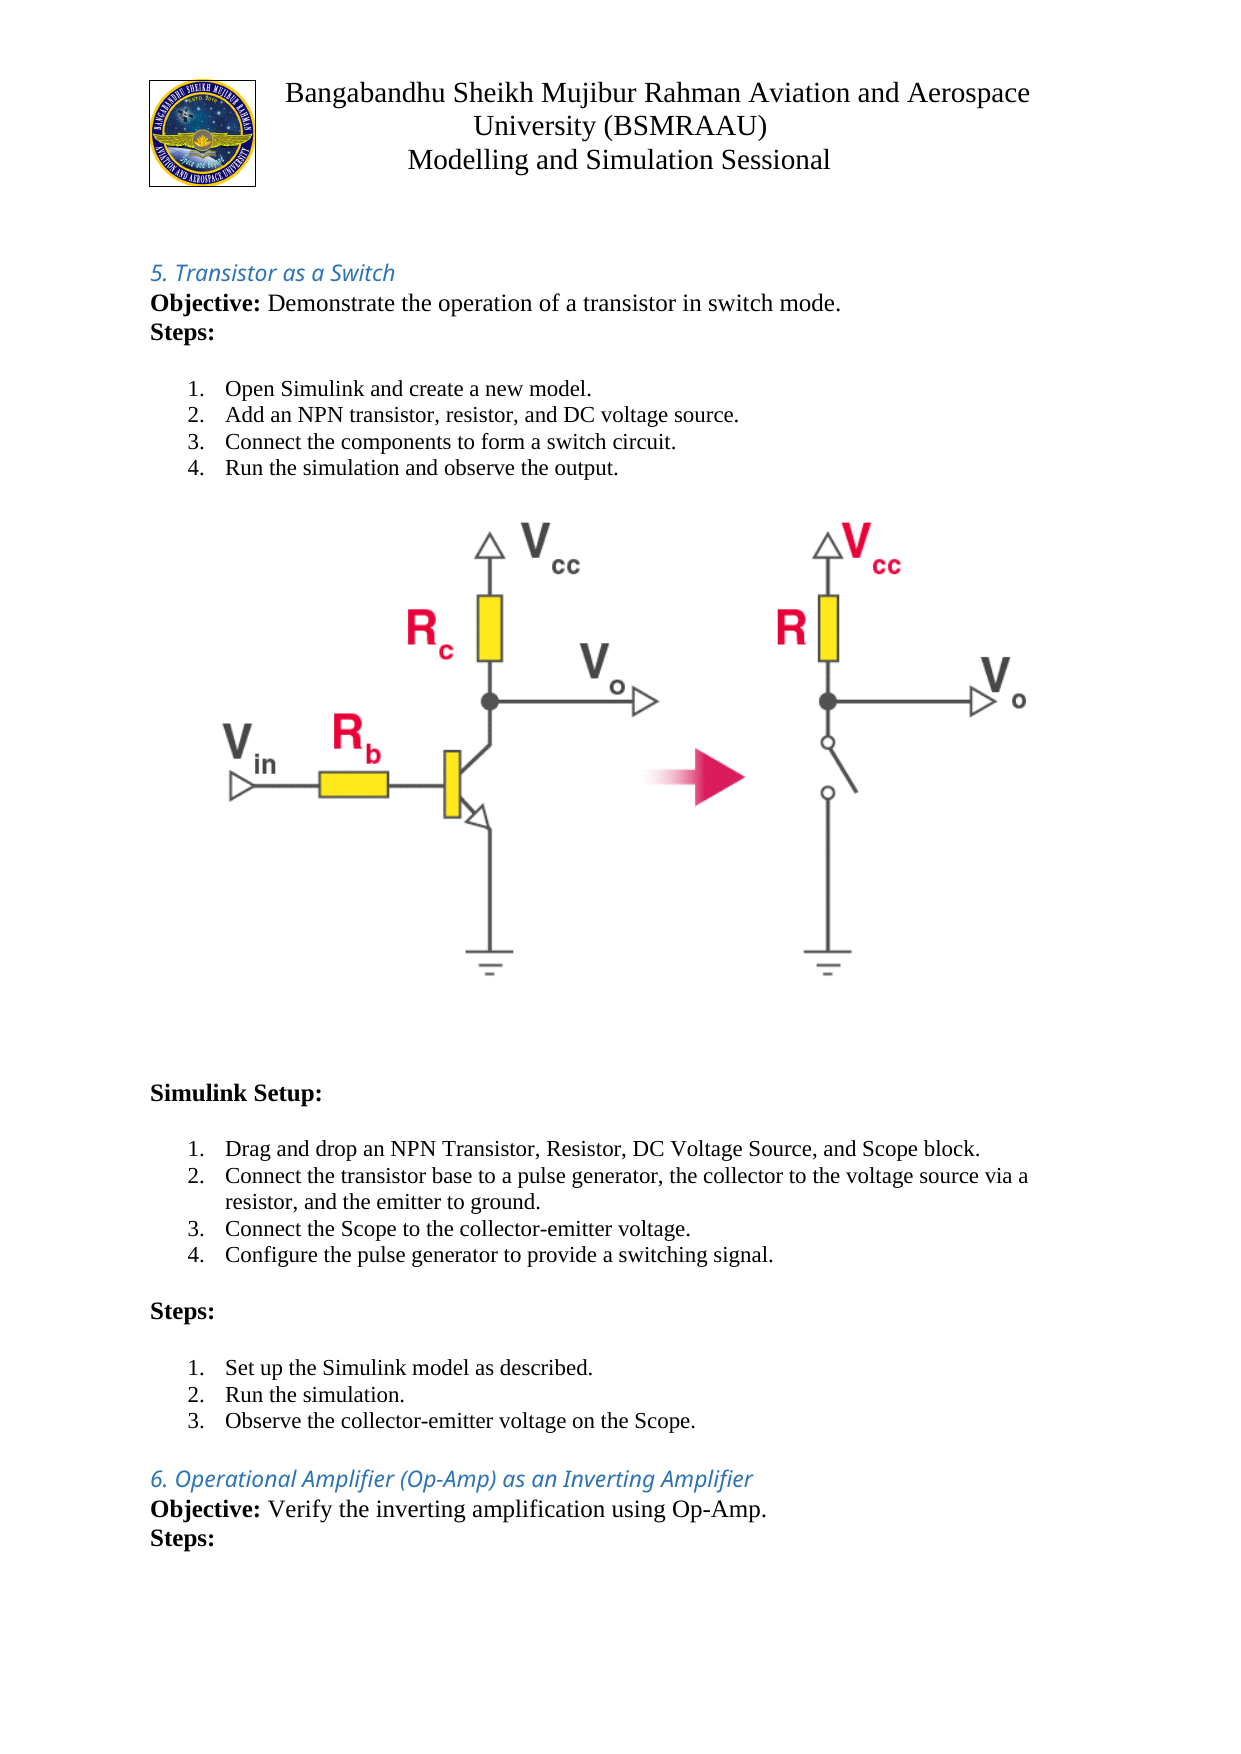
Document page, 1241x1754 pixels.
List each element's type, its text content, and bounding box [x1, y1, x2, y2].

text Objective: Demonstrate the operation of a transistor in switch mode. [150, 288, 1090, 317]
list Connect the transistor base to a pulse generator, the collector to the voltage source via a resistor, and the emitter to ground. [187, 1162, 1090, 1214]
text Steps: [150, 1296, 1090, 1325]
text Simulink Setup: [150, 1078, 1090, 1106]
text Steps: [150, 1523, 1090, 1551]
list Open Simulink and create a new model. [187, 375, 1090, 401]
picture [150, 509, 1090, 1020]
list Add an NPN transistor, resistor, and DC voltage source. [187, 401, 1090, 428]
subtitle 6. Operational Amplifier (Op-Amp) as an Inverting Amplifier [150, 1463, 1090, 1494]
list Connect the components to form a switch circuit. [187, 428, 1090, 454]
list Connect the Scope to the collector-emitter voltage. [187, 1214, 1090, 1241]
list Observe the collector-emitter voltage on the Scope. [187, 1407, 1090, 1433]
list Set up the Simulink model as described. [187, 1354, 1090, 1381]
subtitle 5. Transistor as a Switch [150, 257, 1090, 288]
list Configure the pulse generator to provide a switching signal. [187, 1241, 1090, 1267]
text Steps: [150, 317, 1090, 346]
picture [150, 81, 255, 186]
list Run the simulation. [187, 1381, 1090, 1407]
list Run the simulation and observe the output. [187, 454, 1090, 481]
list Drag and drop an NPN Transistor, Resistor, DC Voltage Source, and Scope block. [187, 1136, 1090, 1162]
text Objective: Verify the inverting amplification using Op-Amp. [150, 1494, 1090, 1523]
